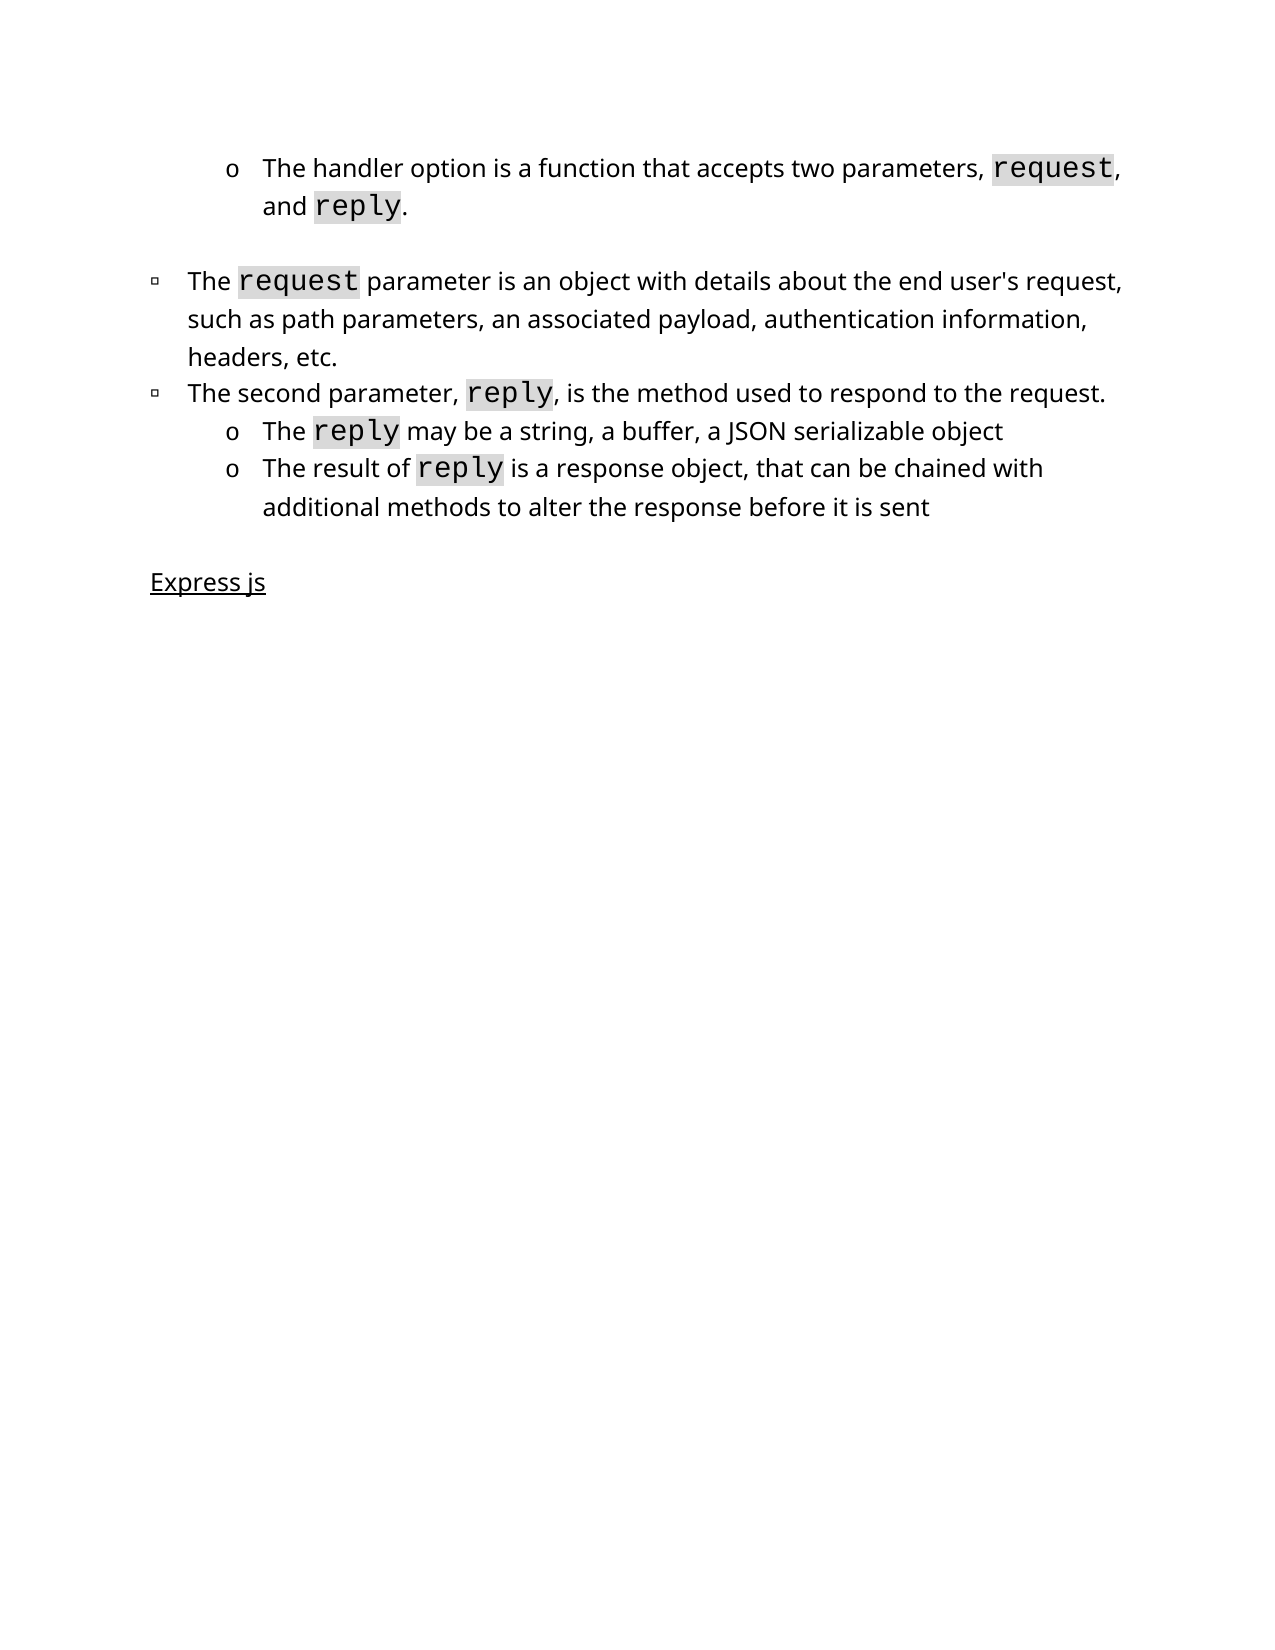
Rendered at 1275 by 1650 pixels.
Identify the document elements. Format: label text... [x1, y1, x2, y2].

text The handler option is a function that accepts two parameters, request, and reply. [225, 150, 1125, 225]
text The second parameter, reply, is the method used to respond to the request. [150, 375, 1125, 412]
text Express js [150, 562, 1125, 600]
text The result of reply is a response object, that can be chained with additional methods to alter the response before it is sent [225, 450, 1125, 525]
text The request parameter is an object with details about the end user's request, such as path parameters, an associated payload, authentication information, headers, etc. [150, 262, 1125, 375]
text The reply may be a string, a buffer, a JSON serializable object [225, 412, 1125, 450]
